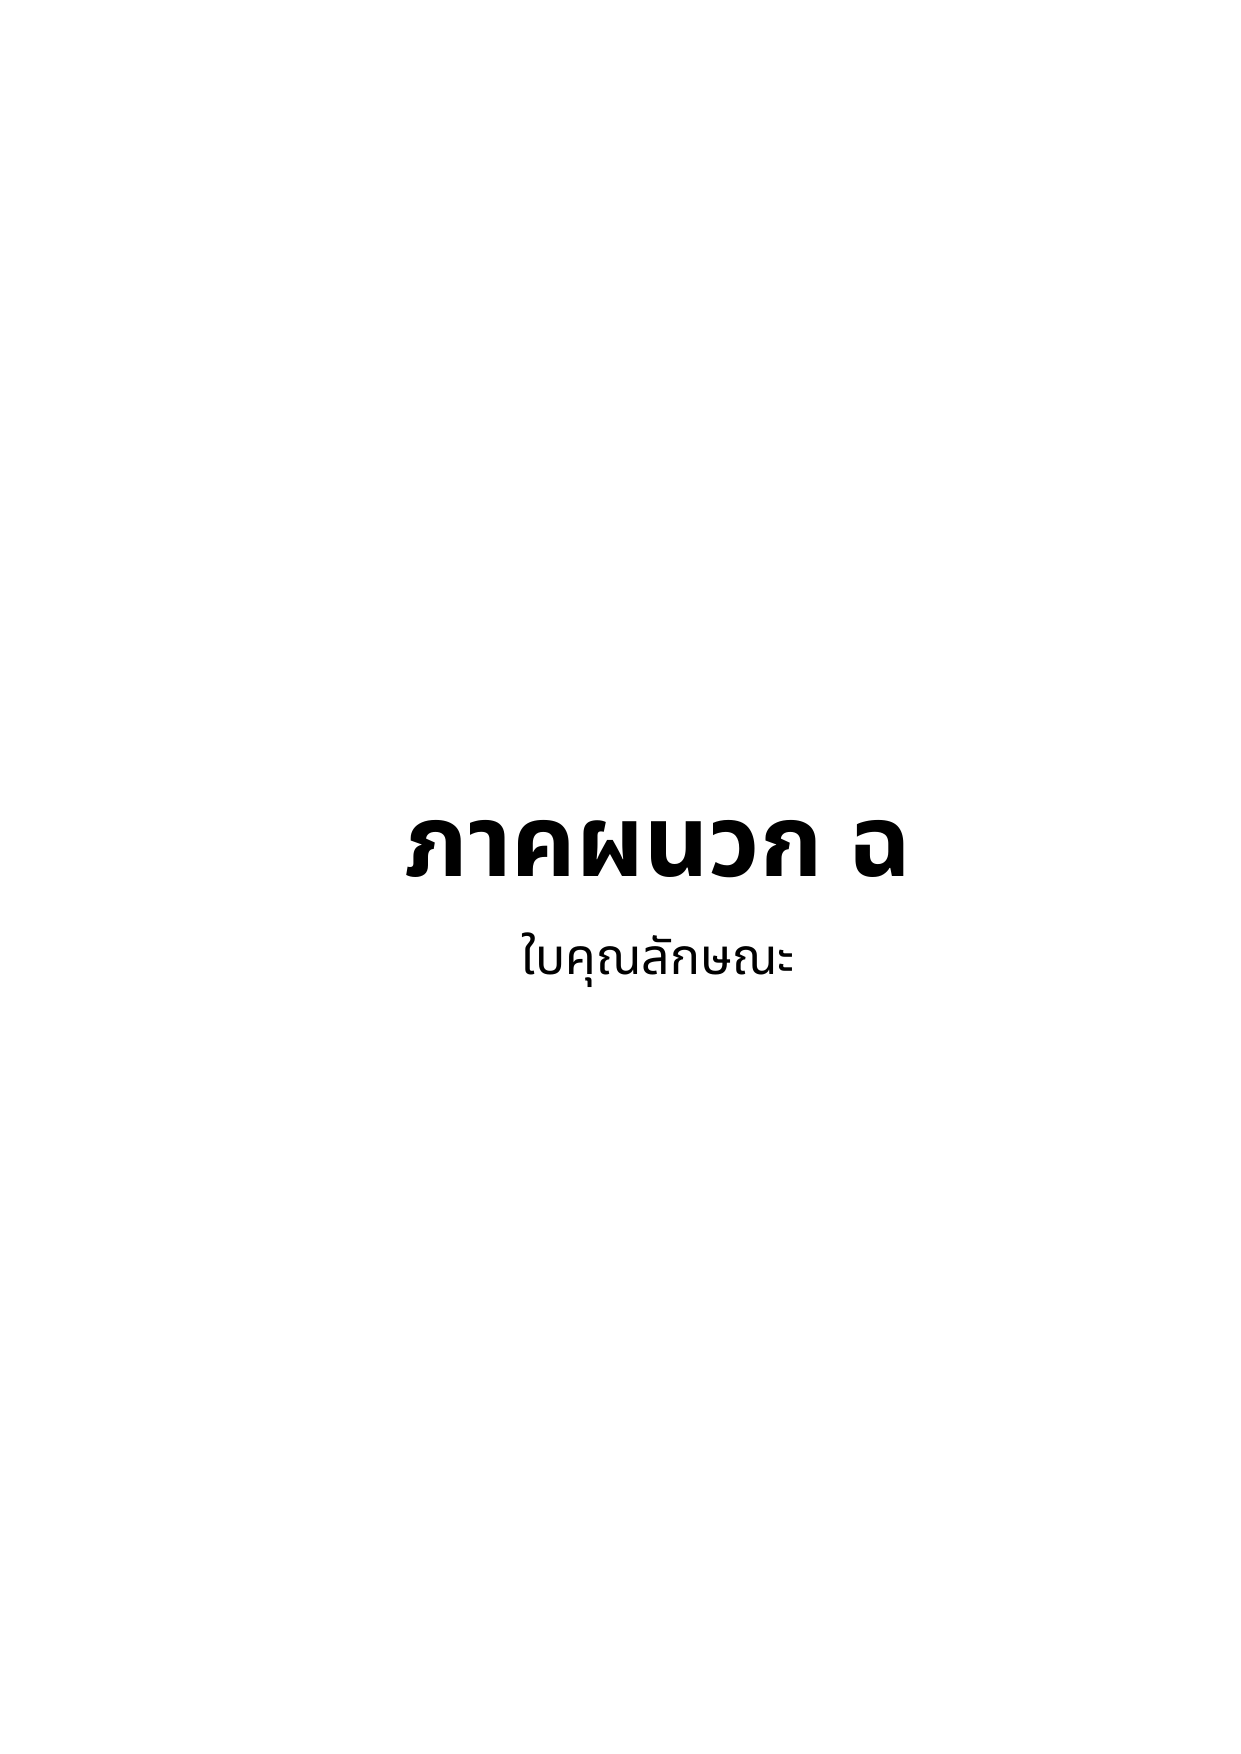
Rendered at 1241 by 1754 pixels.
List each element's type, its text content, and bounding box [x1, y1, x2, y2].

text ใบคุณลักษณะ [225, 921, 1090, 997]
text ภาคผนวก ฉ [225, 770, 1090, 921]
